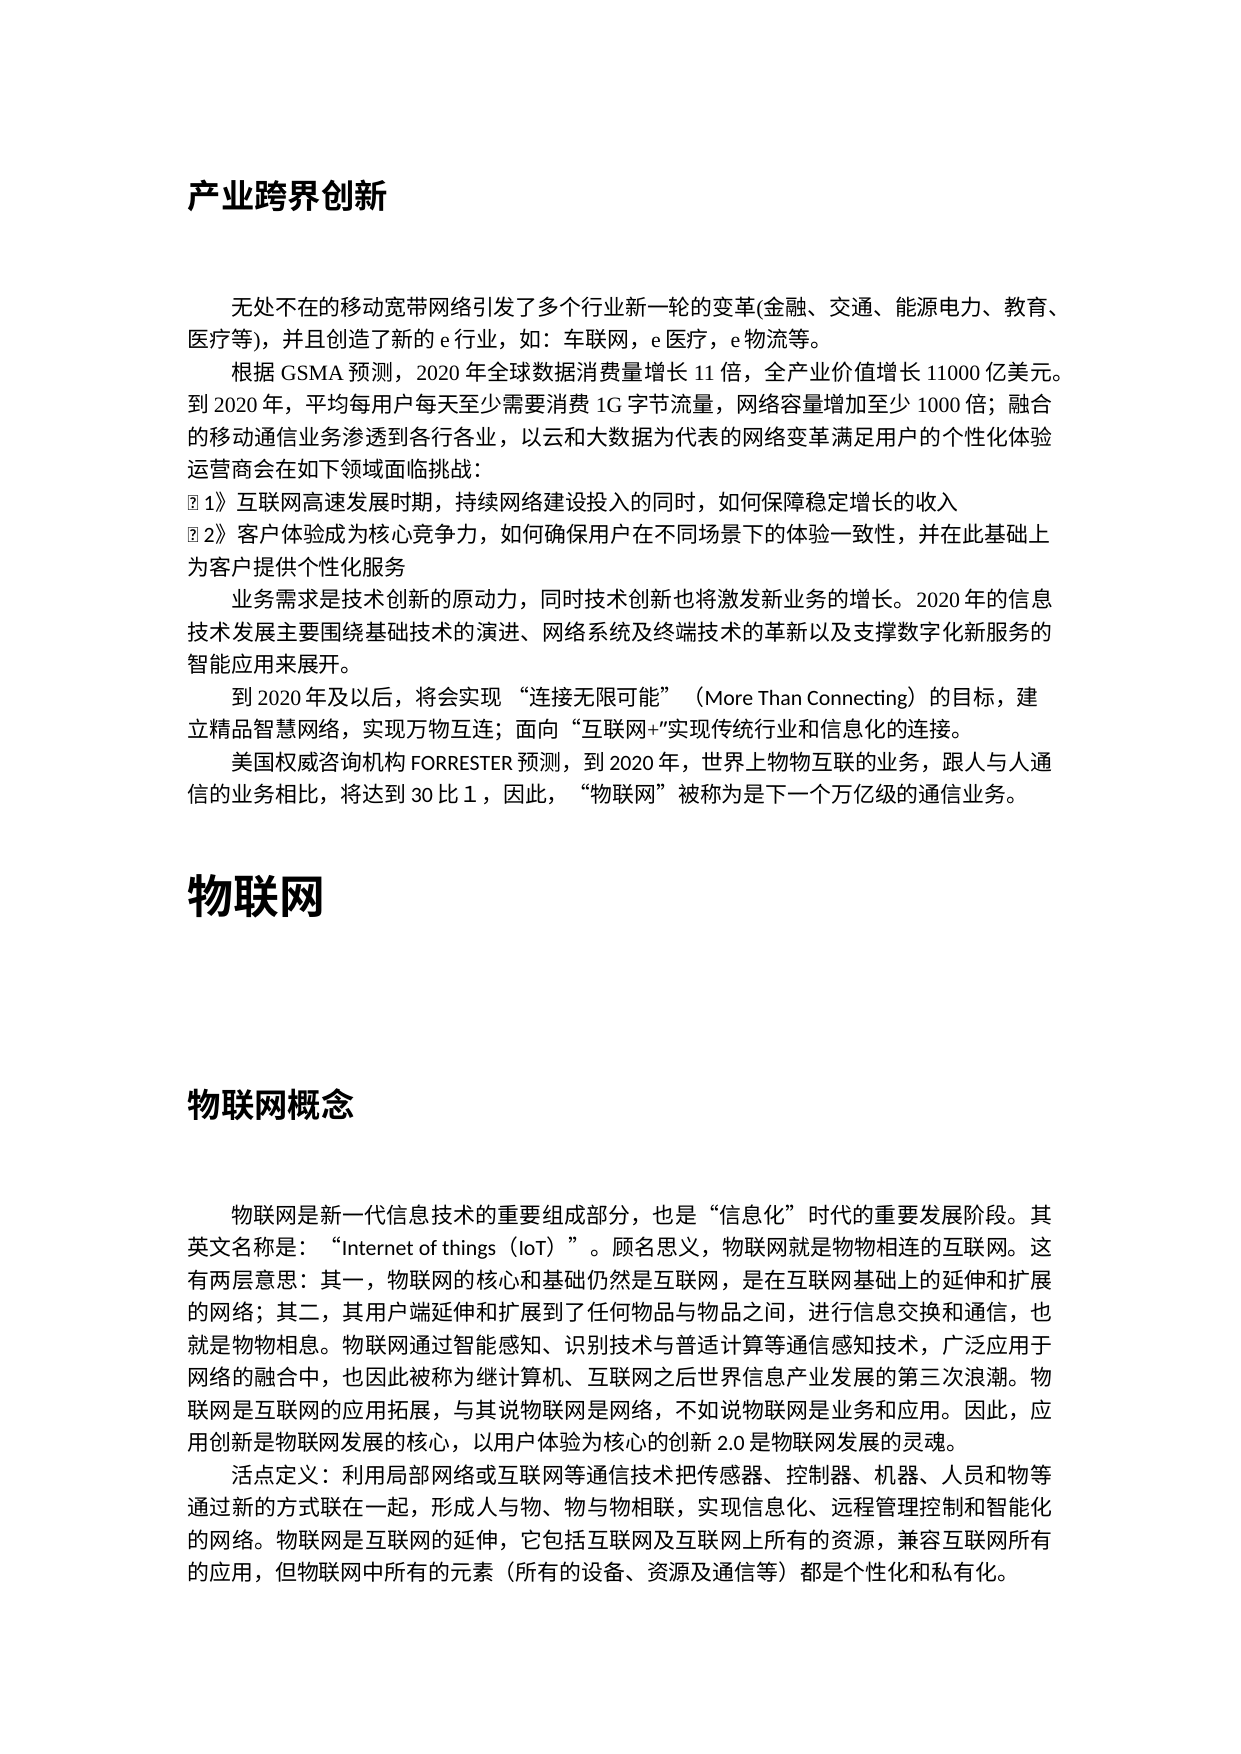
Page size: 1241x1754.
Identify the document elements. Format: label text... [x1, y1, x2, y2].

text 业务需求是技术创新的原动力，同时技术创新也将激发新业务的增长。2020年的信息技术发展主要围绕基础技术的演进、网络系统及终端技术的革新以及支撑数字化新服务的智能应用来展开。 [187, 582, 1053, 679]
subtitle 产业跨界创新 [187, 162, 1053, 227]
text 到2020年及以后，将会实现 “连接无限可能”（More Than Connecting）的目标，建立精品智慧网络，实现万物互连；面向“互联网+”实现传统行业和信息化的连接。 [187, 679, 1053, 744]
text  2》客户体验成为核心竞争力，如何确保用户在不同场景下的体验一致性，并在此基础上为客户提供个性化服务 [187, 517, 1053, 582]
subtitle 物联网 [187, 844, 1053, 942]
text  1》互联网高速发展时期，持续网络建设投入的同时，如何保障稳定增长的收入 [187, 484, 1053, 517]
text 活点定义：利用局部网络或互联网等通信技术把传感器、控制器、机器、人员和物等通过新的方式联在一起，形成人与物、物与物相联，实现信息化、远程管理控制和智能化的网络。物联网是互联网的延伸，它包括互联网及互联网上所有的资源，兼容互联网所有的应用，但物联网中所有的元素（所有的设备、资源及通信等）都是个性化和私有化。 [187, 1457, 1053, 1587]
text 物联网是新一代信息技术的重要组成部分，也是“信息化”时代的重要发展阶段。其英文名称是：“Internet of things（IoT）”。顾名思义，物联网就是物物相连的互联网。这有两层意思：其一，物联网的核心和基础仍然是互联网，是在互联网基础上的延伸和扩展的网络；其二，其用户端延伸和扩展到了任何物品与物品之间，进行信息交换和通信，也就是物物相息。物联网通过智能感知、识别技术与普适计算等通信感知技术，广泛应用于网络的融合中，也因此被称为继计算机、互联网之后世界信息产业发展的第三次浪潮。物联网是互联网的应用拓展，与其说物联网是网络，不如说物联网是业务和应用。因此，应用创新是物联网发展的核心，以用户体验为核心的创新2.0是物联网发展的灵魂。 [187, 1197, 1053, 1457]
text 根据GSMA预测，2020年全球数据消费量增长11倍，全产业价值增长11000亿美元。到2020年，平均每用户每天至少需要消费1G字节流量，网络容量增加至少1000倍；融合的移动通信业务渗透到各行各业，以云和大数据为代表的网络变革满足用户的个性化体验；运营商会在如下领域面临挑战： [187, 354, 1053, 484]
text 无处不在的移动宽带网络引发了多个行业新一轮的变革(金融、交通、能源电力、教育、医疗等)，并且创造了新的e行业，如：车联网，e医疗，e物流等。 [187, 289, 1053, 354]
subtitle 物联网概念 [187, 1070, 1053, 1135]
text 美国权威咨询机构FORRESTER预测，到2020年，世界上物物互联的业务，跟人与人通信的业务相比，将达到30比１，因此，“物联网”被称为是下一个万亿级的通信业务。 [187, 744, 1053, 809]
